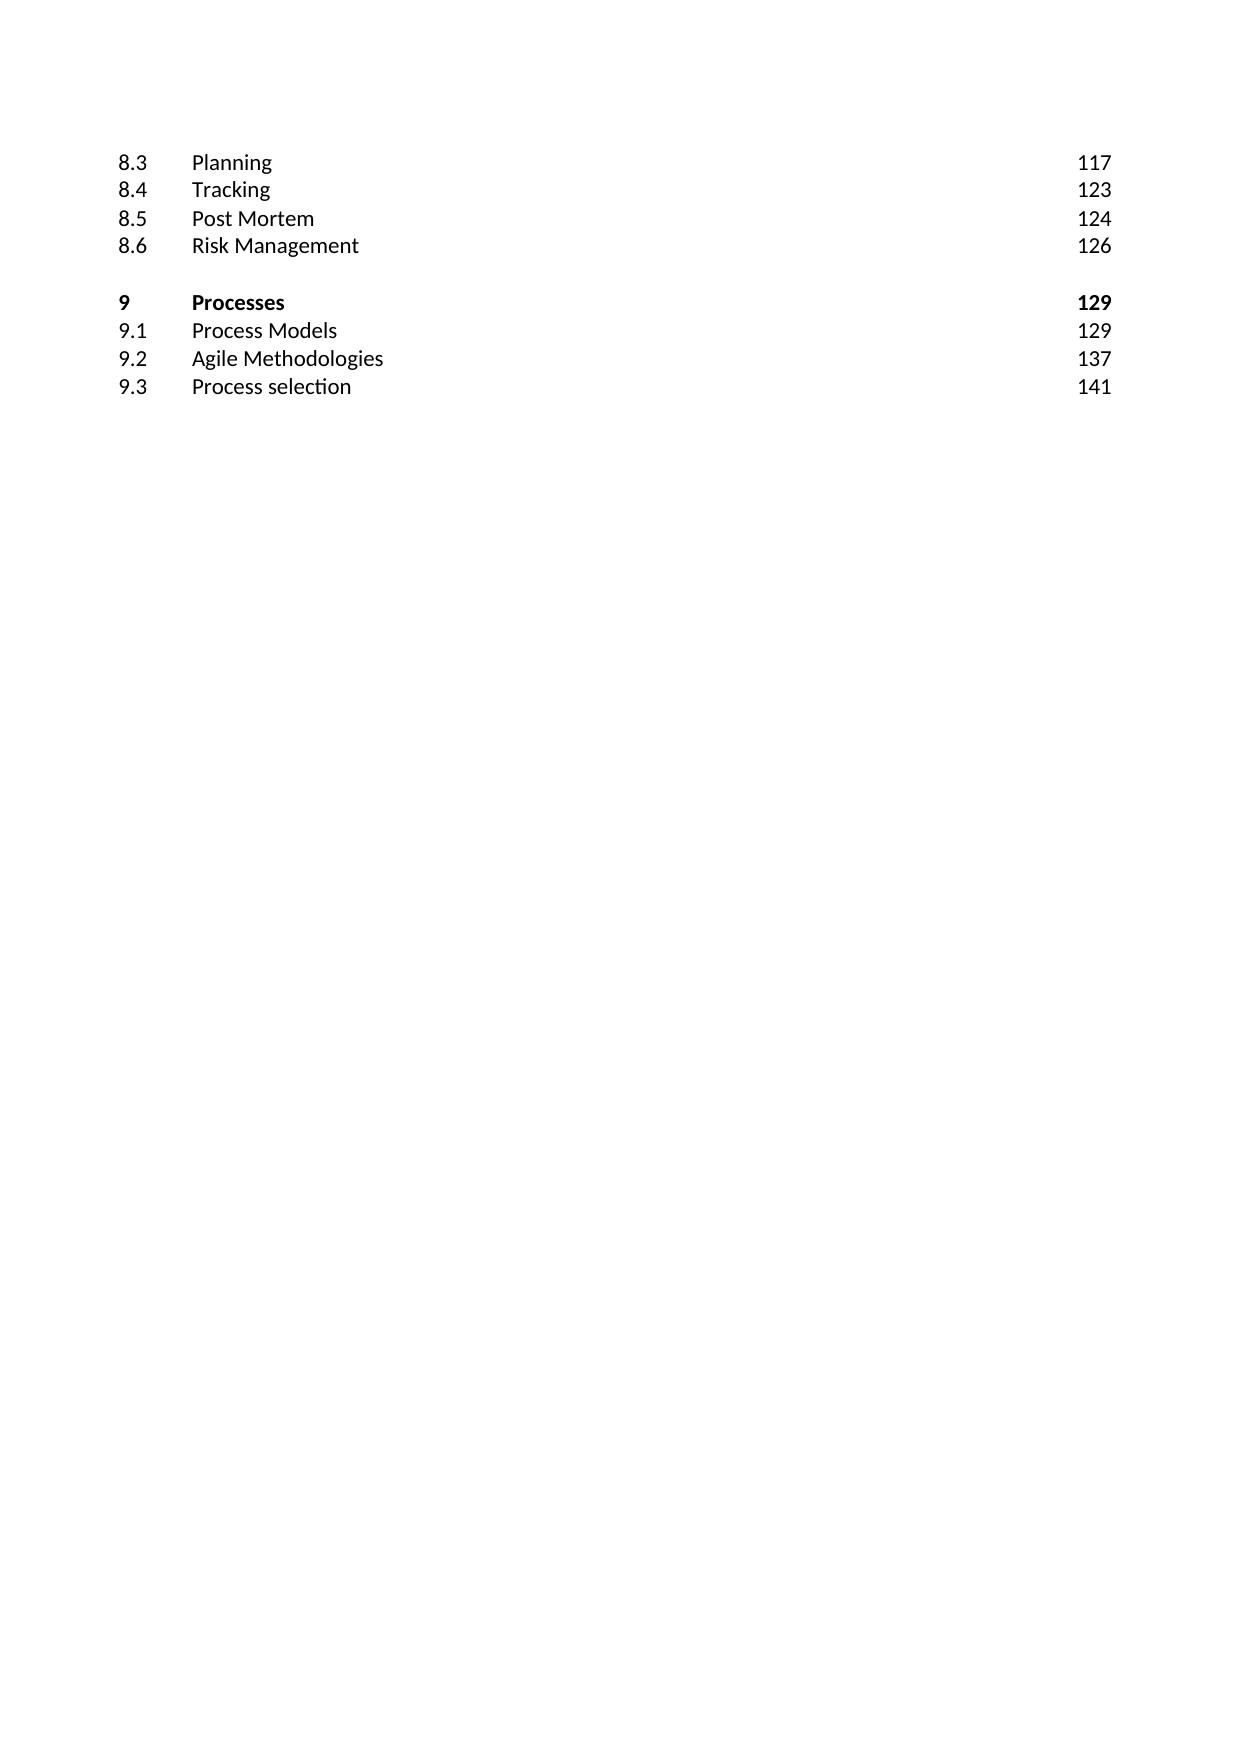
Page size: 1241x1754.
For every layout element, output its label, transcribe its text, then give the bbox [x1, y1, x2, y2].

text 8.6 Risk Management 126 [118, 232, 1122, 260]
text 9.1 Process Models 129 [118, 316, 1122, 344]
text 9 Processes 129 [118, 288, 1122, 316]
text 9.2 Agile Methodologies 137 [118, 344, 1122, 372]
text 8.5 Post Mortem 124 [118, 204, 1122, 232]
text 9.3 Process selection 141 [118, 372, 1122, 400]
text 8.3 Planning 117 [118, 148, 1122, 176]
text 8.4 Tracking 123 [118, 176, 1122, 204]
